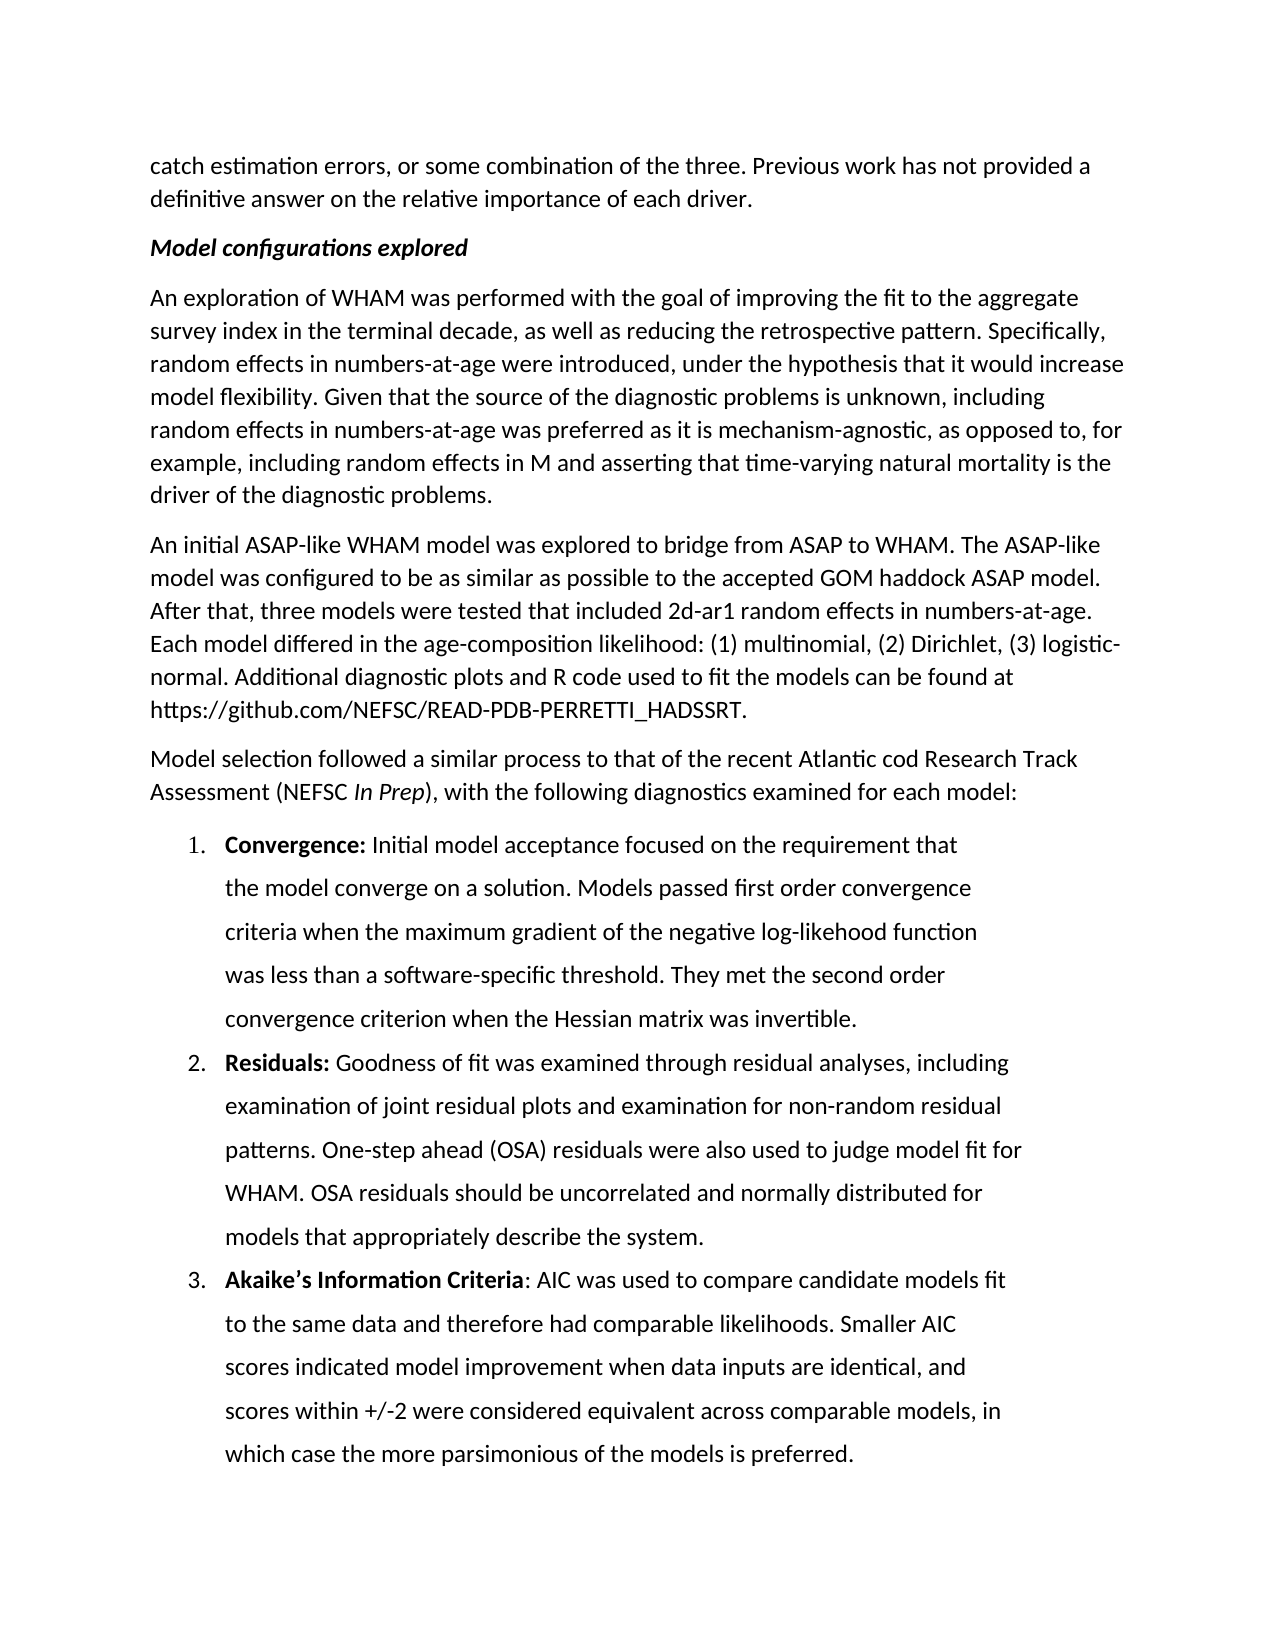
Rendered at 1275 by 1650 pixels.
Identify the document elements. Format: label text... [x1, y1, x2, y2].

list Convergence: Initial model acceptance focused on the requirement that the model converge on a solution. Models passed first order convergence criteria when the maximum gradient of the negative log-likehood function was less than a software-specific threshold. They met the second order convergence criterion when the Hessian matrix was invertible. [187, 829, 982, 1034]
list Residuals: Goodness of fit was examined through residual analyses, including examination of joint residual plots and examination for non-random residual patterns. One-step ahead (OSA) residuals were also used to judge model fit for WHAM. OSA residuals should be uncorrelated and normally distributed for models that appropriately describe the system. [187, 1047, 1023, 1251]
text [150, 150, 1125, 213]
text Model configurations explored [150, 232, 1125, 263]
text Model selection followed a similar process to that of the recent Atlantic cod Research Track Assessment (NEFSC In Prep), with the following diagnostics examined for each model: [150, 743, 1125, 807]
text An initial ASAP-like WHAM model was explored to bridge from ASAP to WHAM. The ASAP-like model was configured to be as similar as possible to the accepted GOM haddock ASAP model. After that, three models were tested that included 2d-ar1 random effects in numbers-at-age. Each model differed in the age-composition likelihood: (1) multinomial, (2) Dirichlet, (3) logistic-normal. Additional diagnostic plots and R code used to fit the models can be found at https://github.com/NEFSC/READ-PDB-PERRETTI_HADSSRT. [150, 529, 1125, 724]
list Akaike’s Information Criteria: AIC was used to compare candidate models fit to the same data and therefore had comparable likelihoods. Smaller AIC scores indicated model improvement when data inputs are identical, and scores within +/-2 were considered equivalent across comparable models, in which case the more parsimonious of the models is preferred. [187, 1264, 1027, 1469]
text An exploration of WHAM was performed with the goal of improving the fit to the aggregate survey index in the terminal decade, as well as reducing the retrospective pattern. Specifically, random effects in numbers-at-age were introduced, under the hypothesis that it would increase model flexibility. Given that the source of the diagnostic problems is unknown, including random effects in numbers-at-age was preferred as it is mechanism-agnostic, as opposed to, for example, including random effects in M and asserting that time-varying natural mortality is the driver of the diagnostic problems. [150, 282, 1125, 510]
